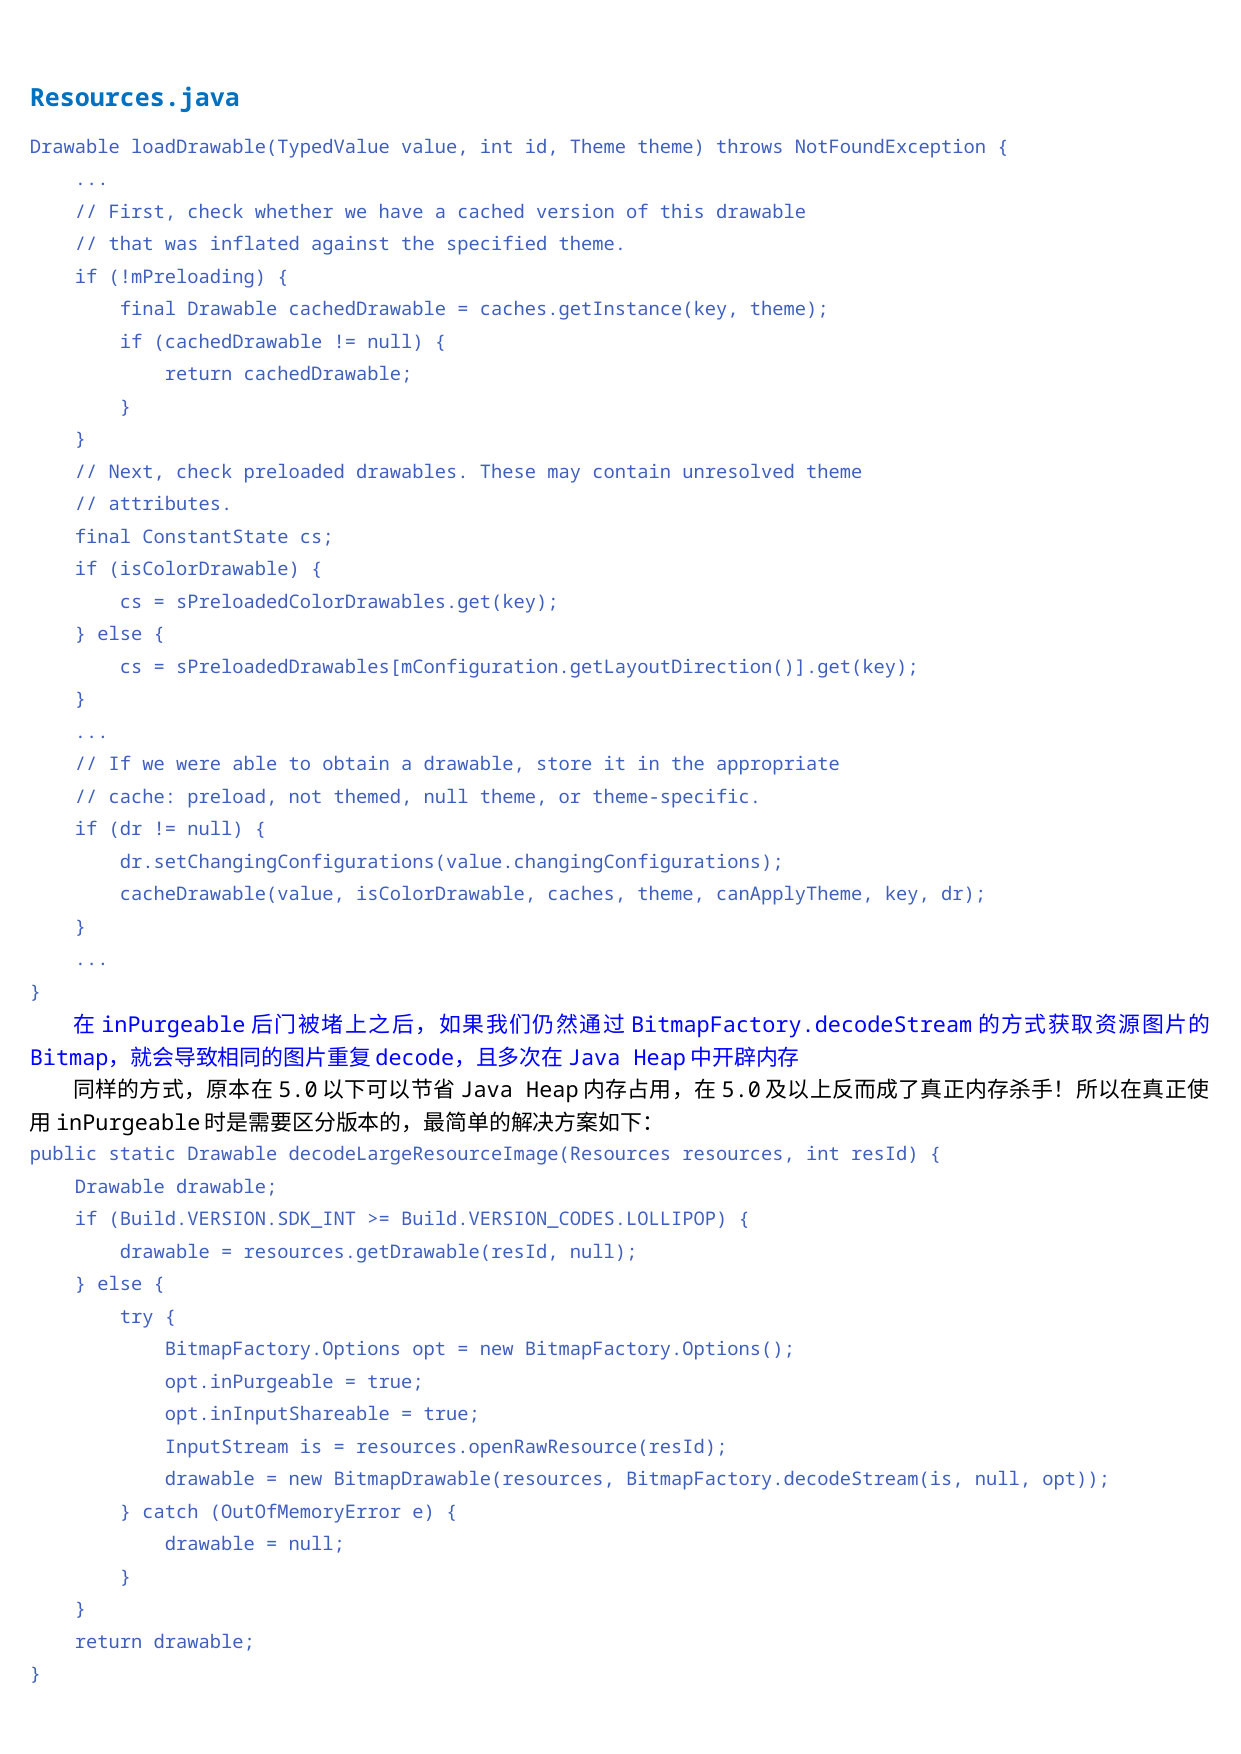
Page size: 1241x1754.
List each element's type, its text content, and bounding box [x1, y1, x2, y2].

list } [29, 1657, 1211, 1689]
text 同样的方式，原本在5.0以下可以节省Java Heap内存占用，在5.0及以上反而成了真正内存杀手！所以在真正使用inPurgeable时是需要区分版本的，最简单的解决方案如下： [29, 1072, 1211, 1137]
list Drawable loadDrawable(TypedValue value, int id, Theme theme) throws NotFoundException { [29, 129, 1211, 162]
list try { [29, 1299, 1211, 1332]
list // Next, check preloaded drawables. These may contain unresolved theme [29, 454, 1211, 487]
list // attributes. [29, 487, 1211, 519]
list BitmapFactory.Options opt = new BitmapFactory.Options(); [29, 1332, 1211, 1364]
list } [29, 909, 1211, 942]
list if (isColorDrawable) { [29, 552, 1211, 584]
list } else { [29, 1267, 1211, 1299]
list ... [29, 714, 1211, 747]
list final ConstantState cs; [29, 519, 1211, 552]
list // that was inflated against the specified theme. [29, 227, 1211, 259]
list if (dr != null) { [29, 812, 1211, 844]
list Drawable drawable; [29, 1169, 1211, 1202]
list cs = sPreloadedDrawables[mConfiguration.getLayoutDirection()].get(key); [29, 649, 1211, 682]
list if (!mPreloading) { [29, 259, 1211, 292]
list // If we were able to obtain a drawable, store it in the appropriate [29, 747, 1211, 779]
list } [29, 682, 1211, 714]
list ... [29, 162, 1211, 194]
list final Drawable cachedDrawable = caches.getInstance(key, theme); [29, 292, 1211, 324]
list drawable = new BitmapDrawable(resources, BitmapFactory.decodeStream(is, null, opt)); [29, 1462, 1211, 1494]
list Resources.java [29, 64, 1211, 129]
list public static Drawable decodeLargeResourceImage(Resources resources, int resId) { [29, 1137, 1211, 1169]
list } catch (OutOfMemoryError e) { [29, 1494, 1211, 1527]
list cacheDrawable(value, isColorDrawable, caches, theme, canApplyTheme, key, dr); [29, 877, 1211, 909]
list if (Build.VERSION.SDK_INT >= Build.VERSION_CODES.LOLLIPOP) { [29, 1202, 1211, 1234]
list InputStream is = resources.openRawResource(resId); [29, 1429, 1211, 1462]
list dr.setChangingConfigurations(value.changingConfigurations); [29, 844, 1211, 877]
list opt.inPurgeable = true; [29, 1364, 1211, 1397]
list // cache: preload, not themed, null theme, or theme-specific. [29, 779, 1211, 812]
list } [29, 974, 1211, 1007]
list return drawable; [29, 1624, 1211, 1657]
list drawable = resources.getDrawable(resId, null); [29, 1234, 1211, 1267]
text 在inPurgeable后门被堵上之后，如果我们仍然通过BitmapFactory.decodeStream的方式获取资源图片的Bitmap，就会导致相同的图片重复decode，且多次在Java Heap中开辟内存 [29, 1007, 1211, 1072]
list } else { [29, 617, 1211, 649]
list if (cachedDrawable != null) { [29, 324, 1211, 357]
list return cachedDrawable; [29, 357, 1211, 389]
list cs = sPreloadedColorDrawables.get(key); [29, 584, 1211, 617]
list } [29, 1559, 1211, 1592]
list // First, check whether we have a cached version of this drawable [29, 194, 1211, 227]
list } [29, 422, 1211, 454]
list } [29, 389, 1211, 422]
list ... [29, 942, 1211, 974]
list opt.inInputShareable = true; [29, 1397, 1211, 1429]
list drawable = null; [29, 1527, 1211, 1559]
list } [29, 1592, 1211, 1624]
